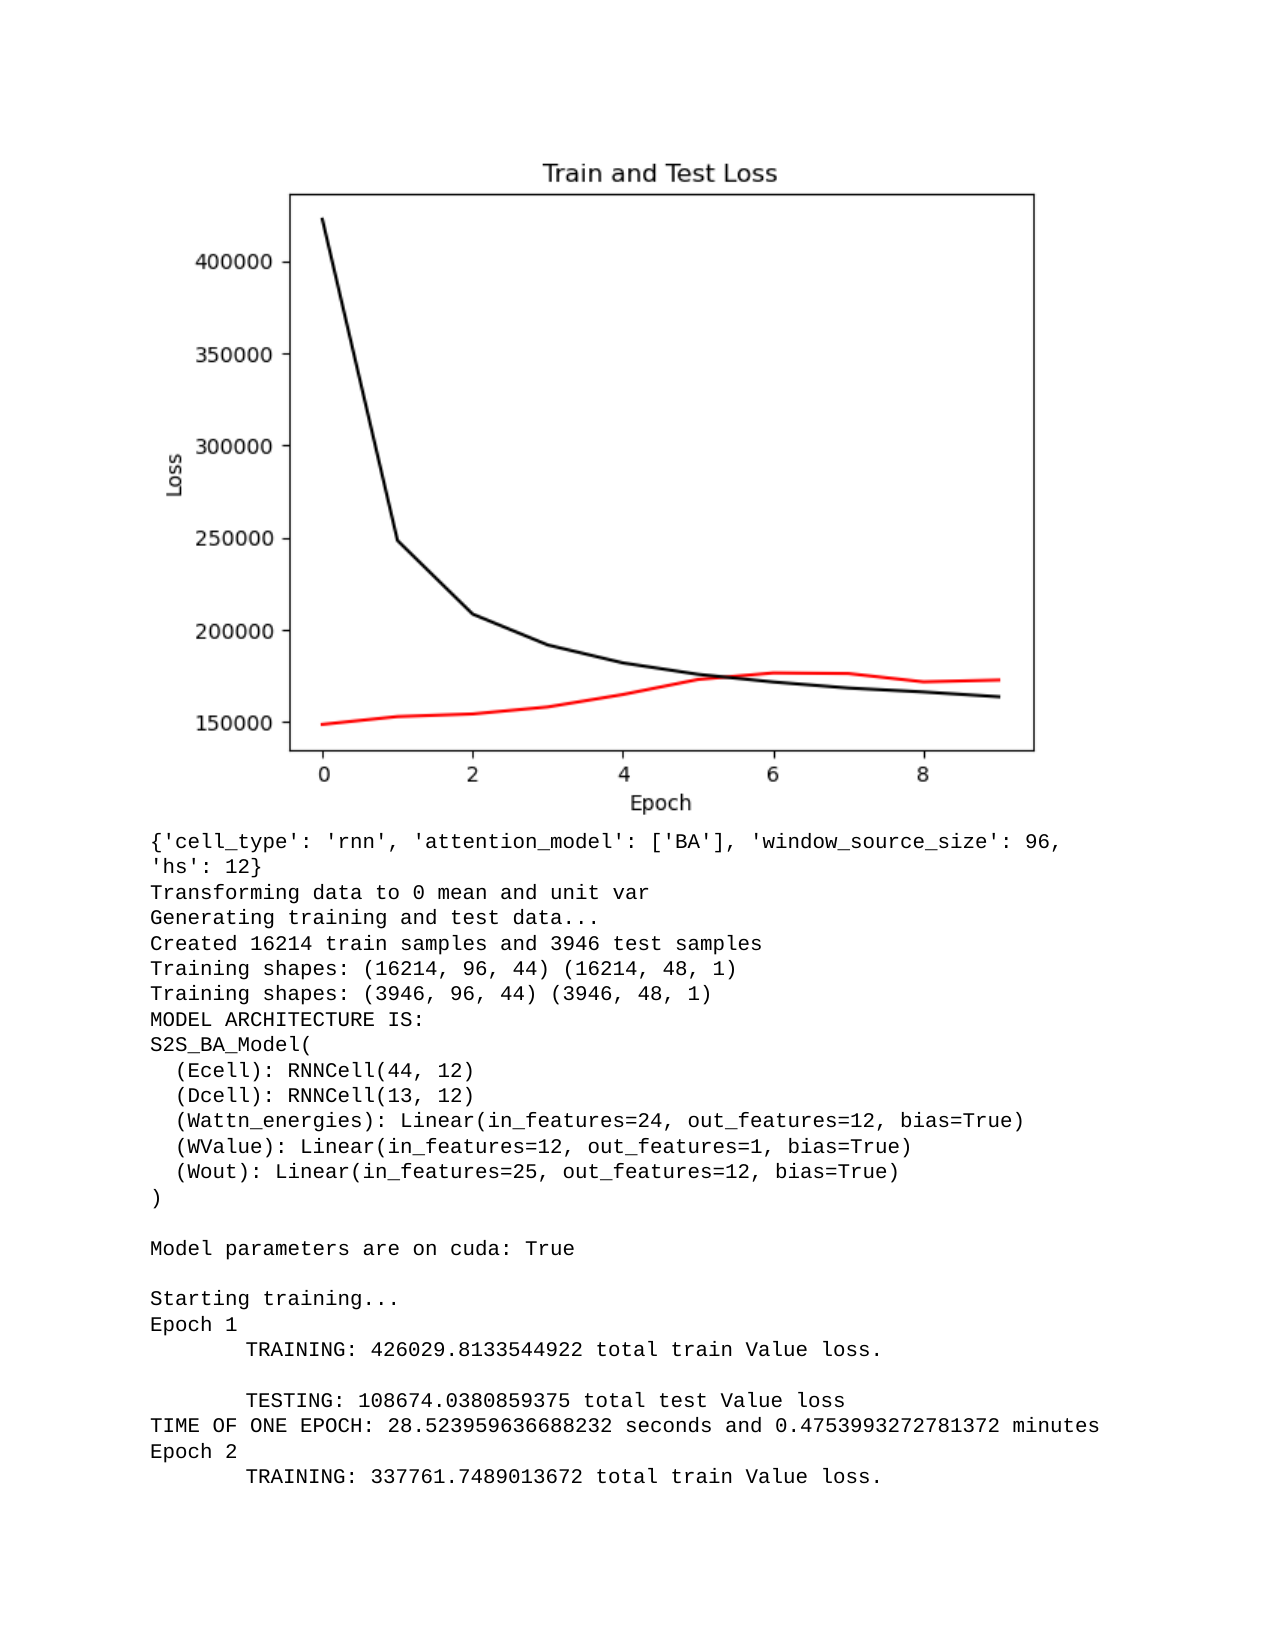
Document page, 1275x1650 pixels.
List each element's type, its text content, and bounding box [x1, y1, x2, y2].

text Model parameters are on cuda: True [150, 1236, 1125, 1261]
text Epoch 2 [150, 1439, 1125, 1464]
text {'cell_type': 'rnn', 'attention_model': ['BA'], 'window_source_size': 96, 'hs': 12} [150, 829, 1125, 880]
text Epoch 1 [150, 1312, 1125, 1337]
text Generating training and test data... [150, 905, 1125, 931]
text (Ecell): RNNCell(44, 12) [150, 1058, 1125, 1083]
text S2S_BA_Model( [150, 1032, 1125, 1058]
text Training shapes: (16214, 96, 44) (16214, 48, 1) [150, 956, 1125, 982]
text (Wattn_energies): Linear(in_features=24, out_features=12, bias=True) [150, 1109, 1125, 1134]
text ) [150, 1185, 1125, 1210]
picture [150, 150, 1047, 830]
text Transforming data to 0 mean and unit var [150, 880, 1125, 905]
text TESTING: 108674.0380859375 total test Value loss [150, 1388, 1125, 1414]
text Created 16214 train samples and 3946 test samples [150, 931, 1125, 956]
text TRAINING: 337761.7489013672 total train Value loss. [150, 1464, 1125, 1490]
text Starting training... [150, 1287, 1125, 1312]
text Training shapes: (3946, 96, 44) (3946, 48, 1) [150, 982, 1125, 1007]
text (Dcell): RNNCell(13, 12) [150, 1083, 1125, 1109]
text TIME OF ONE EPOCH: 28.523959636688232 seconds and 0.4753993272781372 minutes [150, 1414, 1125, 1439]
text (WValue): Linear(in_features=12, out_features=1, bias=True) [150, 1134, 1125, 1159]
text MODEL ARCHITECTURE IS: [150, 1007, 1125, 1032]
text (Wout): Linear(in_features=25, out_features=12, bias=True) [150, 1159, 1125, 1185]
text TRAINING: 426029.8133544922 total train Value loss. [150, 1337, 1125, 1363]
